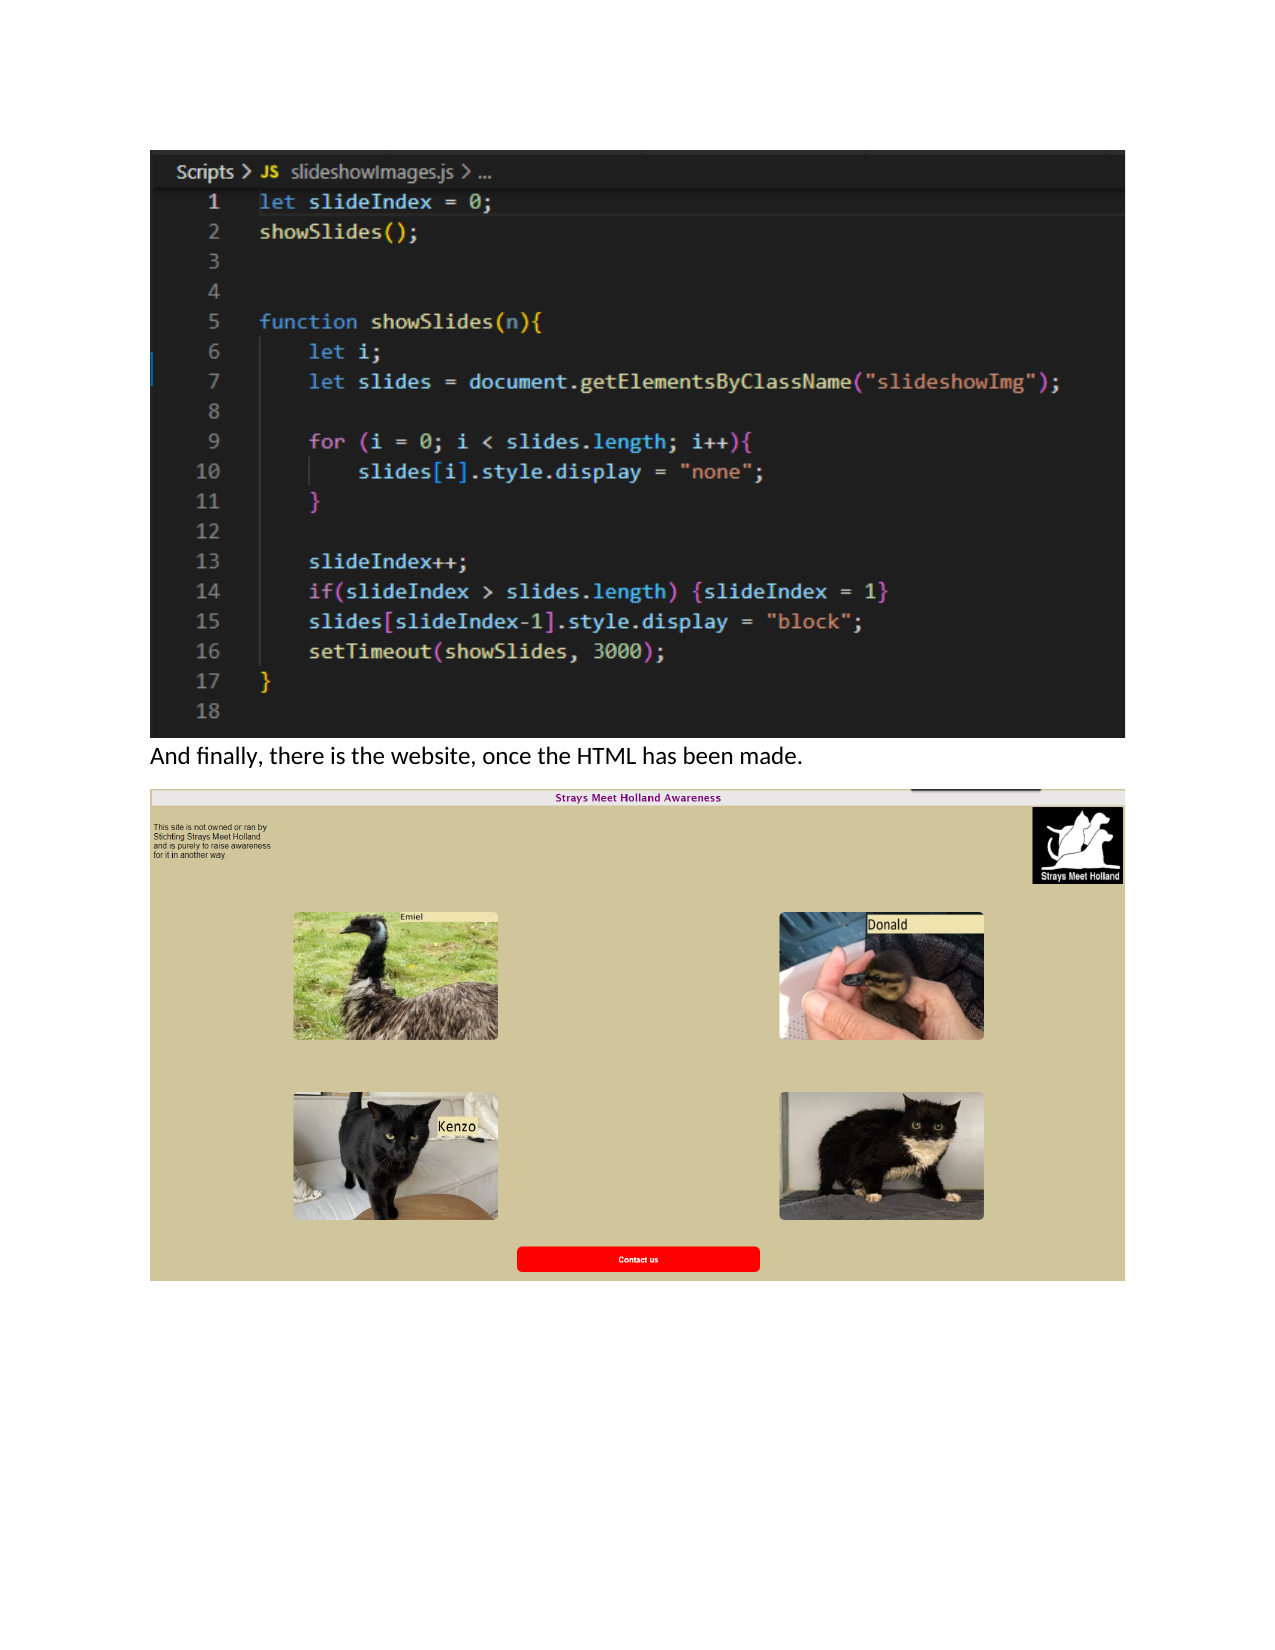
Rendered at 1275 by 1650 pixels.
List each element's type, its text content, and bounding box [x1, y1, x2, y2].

text And finally, there is the website, once the HTML has been made. [150, 738, 1125, 771]
picture [150, 789, 1125, 1281]
picture [150, 150, 1125, 738]
